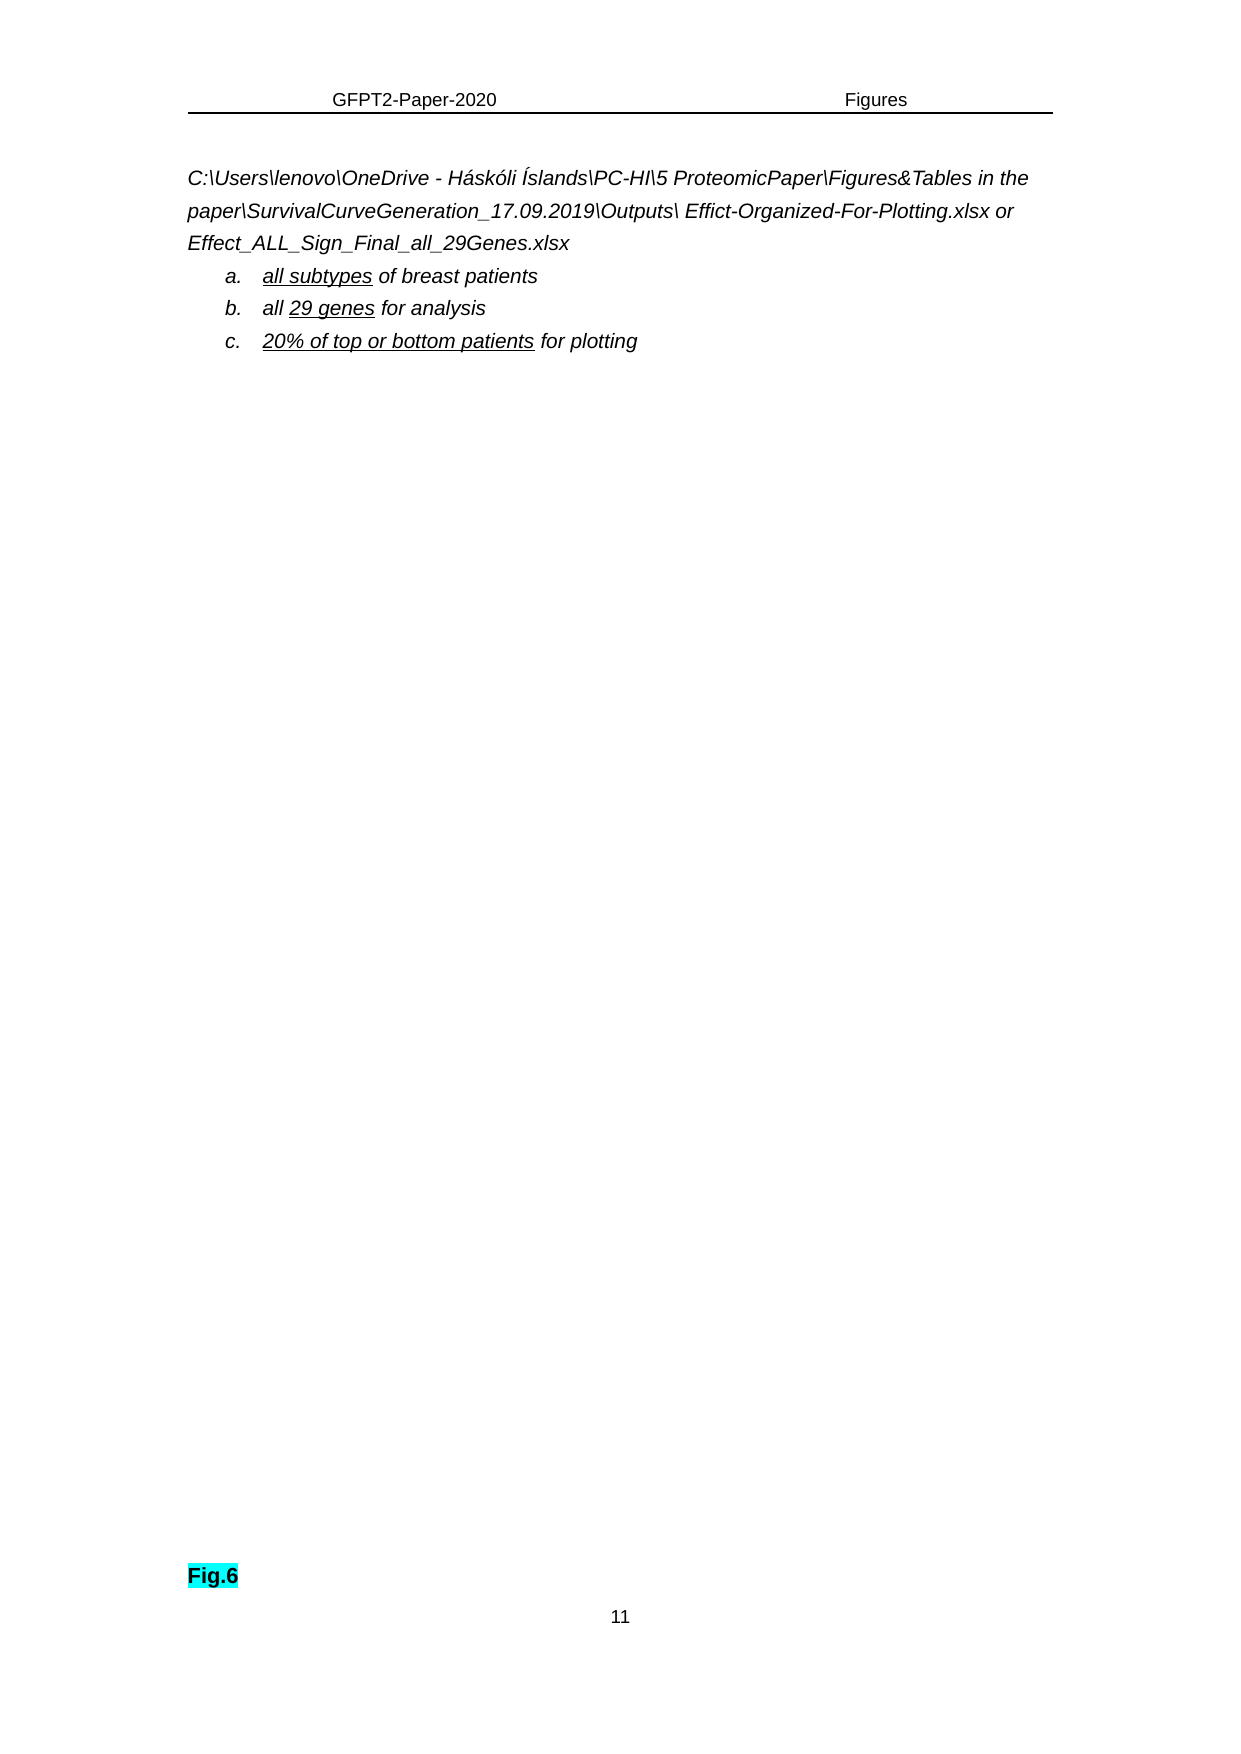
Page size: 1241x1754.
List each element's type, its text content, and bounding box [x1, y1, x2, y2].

list all subtypes of breast patients [225, 259, 1053, 292]
text C:\Users\lenovo\OneDrive - Háskóli Íslands\PC-HI\5 ProteomicPaper\Figures&Tables in the paper\SurvivalCurveGeneration_17.09.2019\Outputs\ Effict-Organized-For-Plotting.xlsx or Effect_ALL_Sign_Final_all_29Genes.xlsx [187, 162, 1053, 259]
text Fig.6 [187, 1559, 1053, 1592]
list 20% of top or bottom patients for plotting [225, 324, 1053, 357]
list all 29 genes for analysis [225, 292, 1053, 324]
